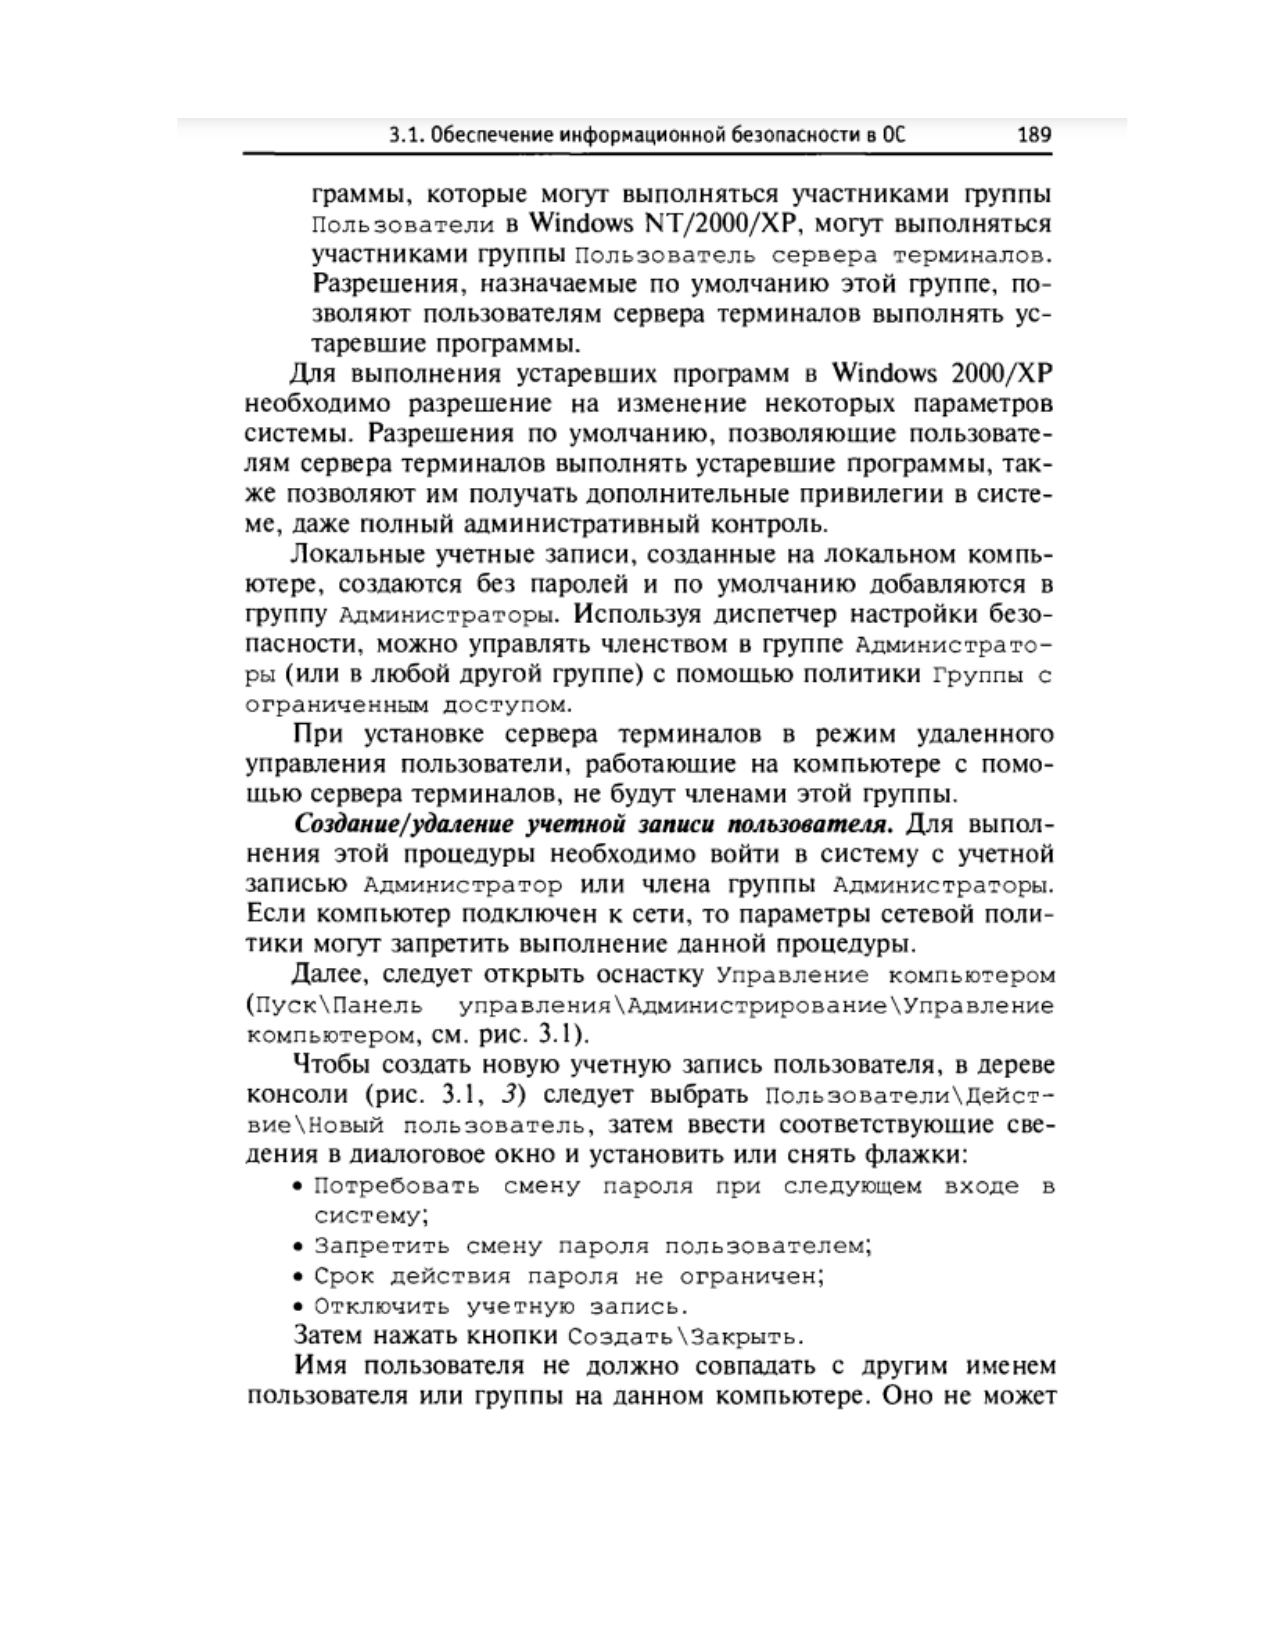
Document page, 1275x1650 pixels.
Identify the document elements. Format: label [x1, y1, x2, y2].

picture [177, 118, 1128, 1447]
text [177, 118, 1186, 1452]
